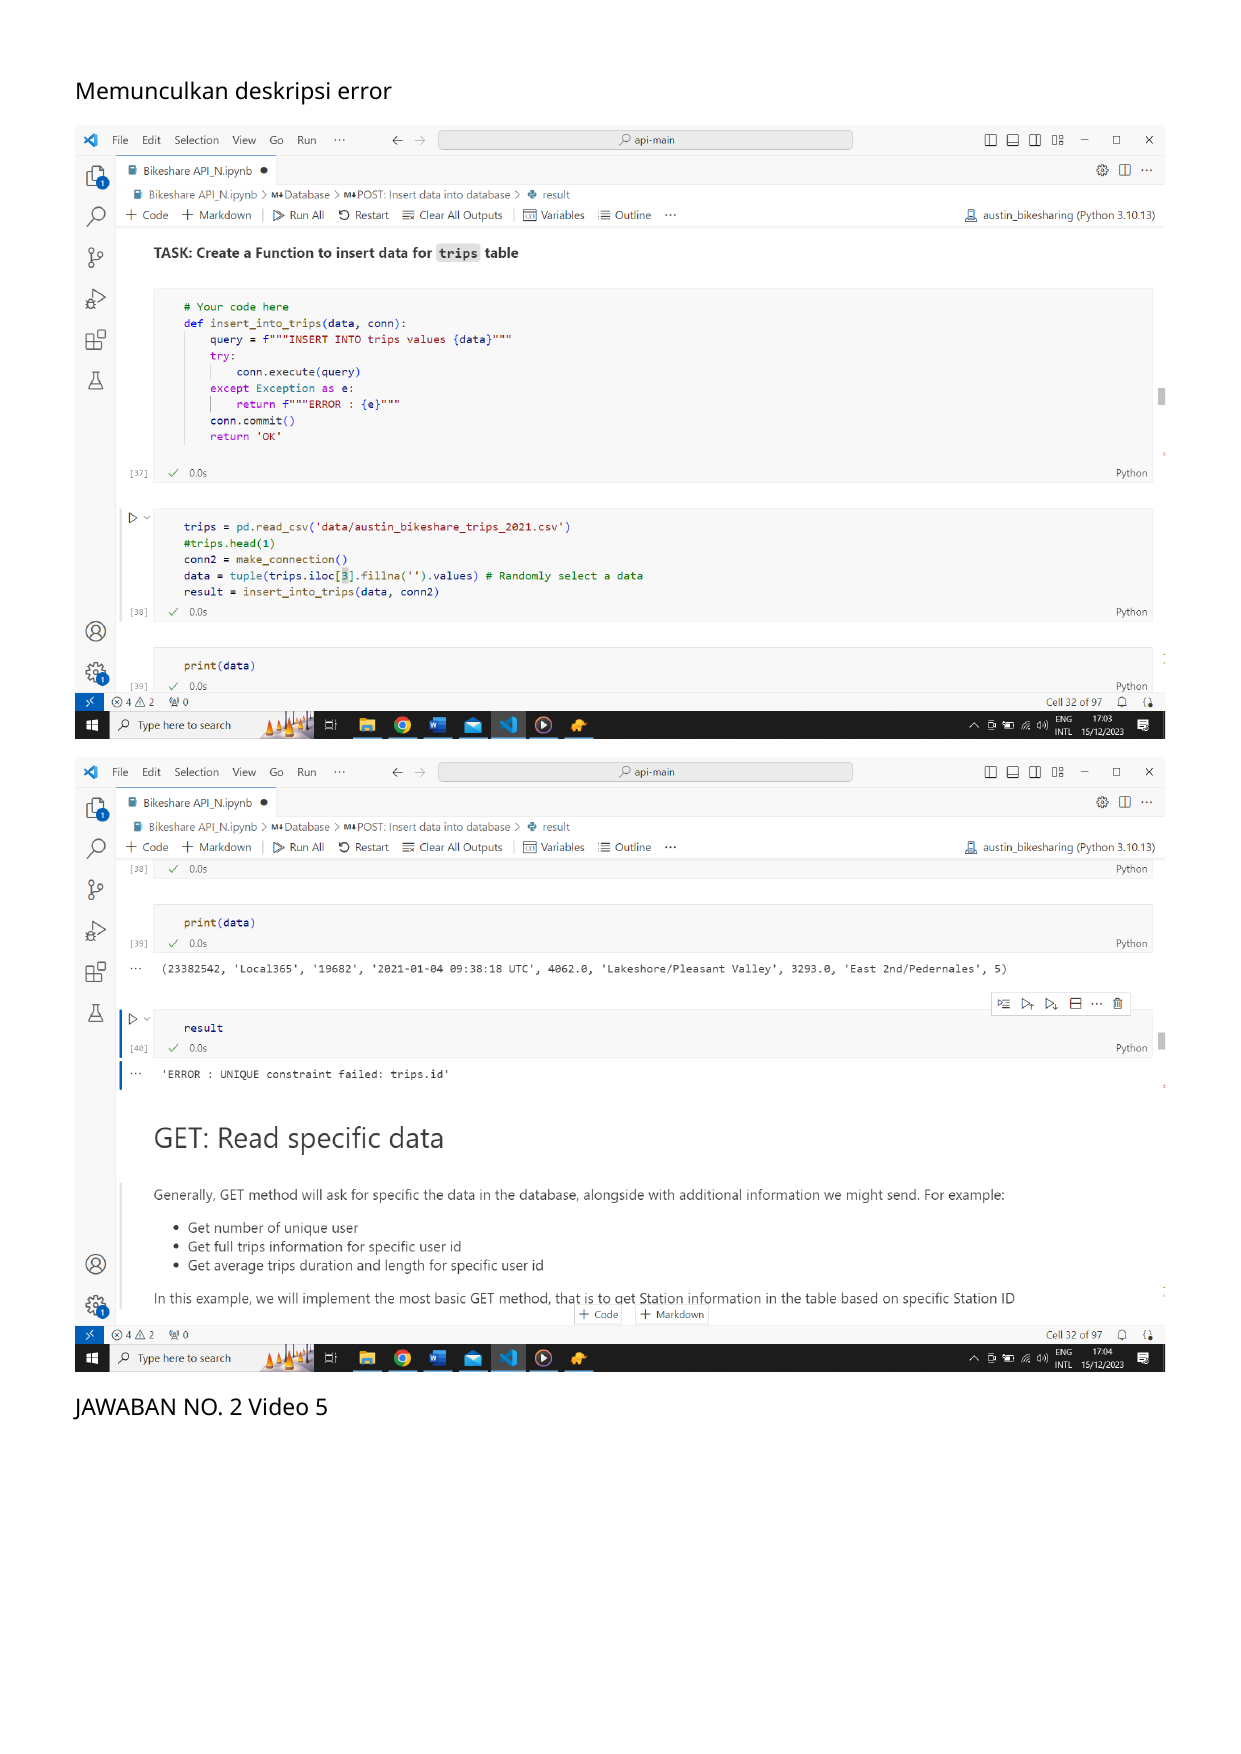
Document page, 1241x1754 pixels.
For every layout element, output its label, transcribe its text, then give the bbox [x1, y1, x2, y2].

text JAWABAN NO. 2 Video 5 [75, 1390, 1165, 1422]
picture [75, 757, 1166, 1372]
text Memunculkan deskripsi error [75, 75, 1165, 106]
picture [75, 125, 1166, 739]
